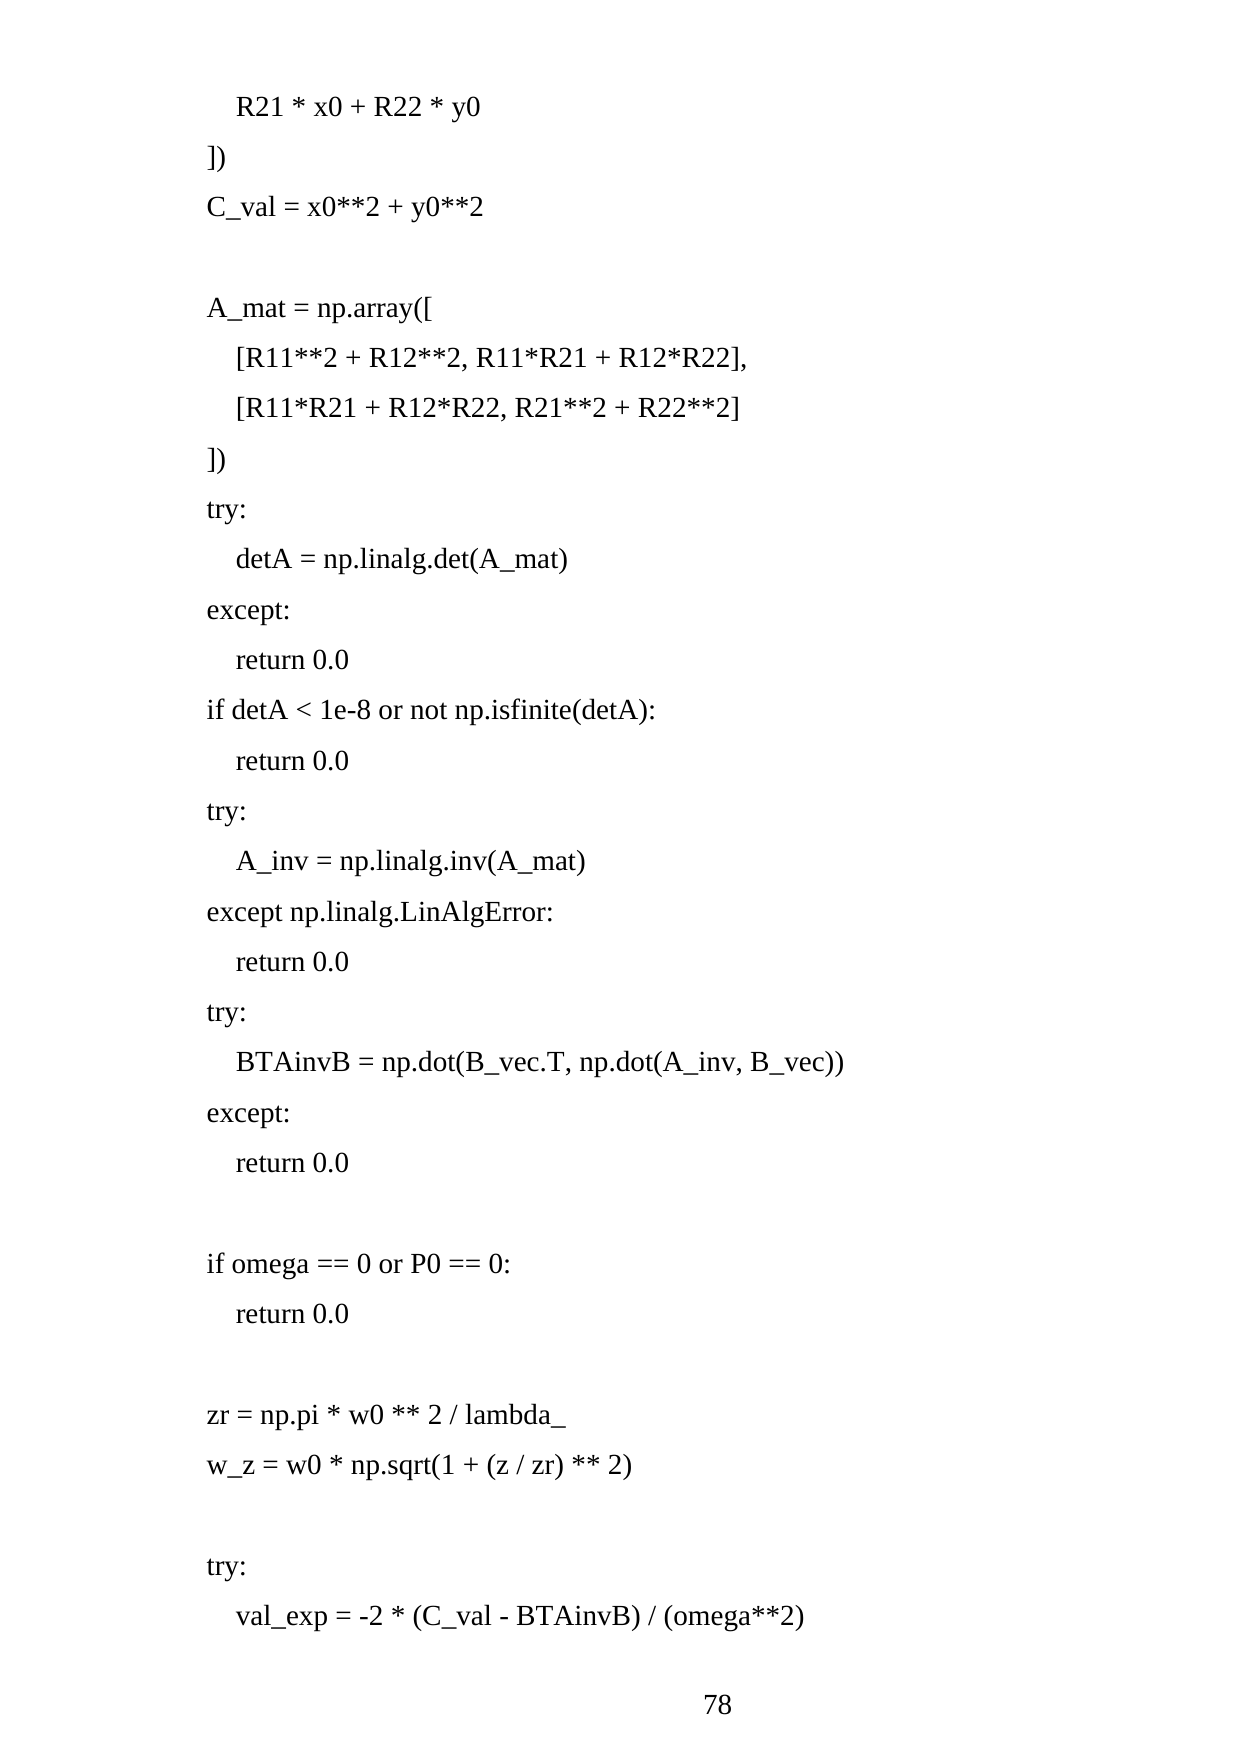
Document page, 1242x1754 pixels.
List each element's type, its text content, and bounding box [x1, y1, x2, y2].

text ]) [177, 139, 1183, 172]
text return 0.0 [177, 1296, 1183, 1330]
text if detA < 1e-8 or not np.isfinite(detA): [177, 692, 1183, 726]
text BTAinvB = np.dot(B_vec.T, np.dot(A_inv, B_vec)) [177, 1044, 1183, 1078]
text R21 * x0 + R22 * y0 [177, 89, 1183, 122]
text except: [177, 1095, 1183, 1128]
text except: [177, 592, 1183, 625]
text return 0.0 [177, 743, 1183, 776]
text except np.linalg.LinAlgError: [177, 894, 1183, 927]
text return 0.0 [177, 1145, 1183, 1179]
text w_z = w0 * np.sqrt(1 + (z / zr) ** 2) [177, 1447, 1183, 1481]
text try: [177, 994, 1183, 1028]
text A_inv = np.linalg.inv(A_mat) [177, 843, 1183, 877]
text C_val = x0**2 + y0**2 [177, 189, 1183, 223]
text detA = np.linalg.det(A_mat) [177, 541, 1183, 575]
text val_exp = -2 * (C_val - BTAinvB) / (omega**2) [177, 1598, 1183, 1632]
text return 0.0 [177, 642, 1183, 676]
text try: [177, 1548, 1183, 1581]
text try: [177, 491, 1183, 525]
text zr = np.pi * w0 ** 2 / lambda_ [177, 1397, 1183, 1430]
text if omega == 0 or P0 == 0: [177, 1246, 1183, 1279]
text return 0.0 [177, 944, 1183, 977]
text try: [177, 793, 1183, 827]
text [R11**2 + R12**2, R11*R21 + R12*R22], [177, 340, 1183, 374]
text [R11*R21 + R12*R22, R21**2 + R22**2] [177, 391, 1183, 424]
text A_mat = np.array([ [177, 290, 1183, 323]
text ]) [177, 441, 1183, 474]
